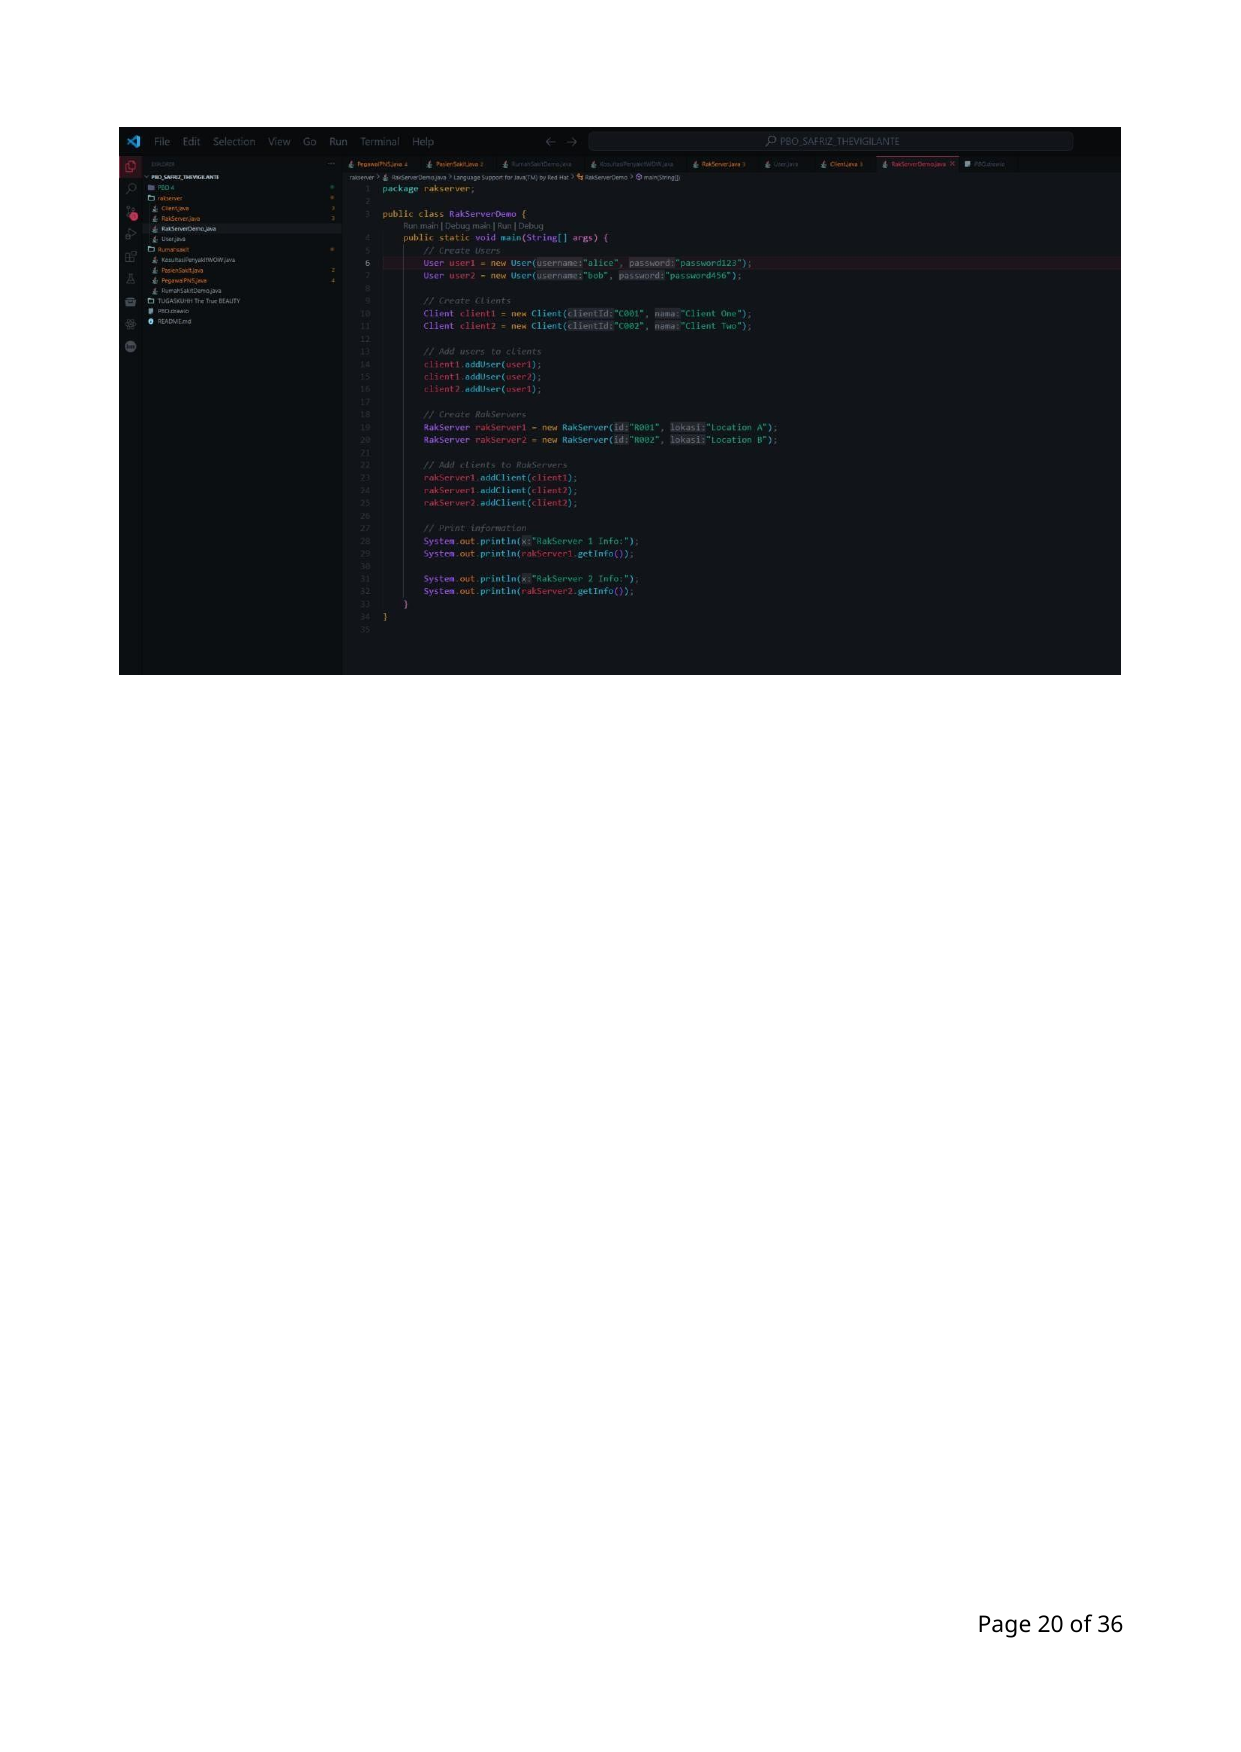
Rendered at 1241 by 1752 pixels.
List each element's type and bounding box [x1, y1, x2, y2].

picture [119, 127, 1121, 675]
